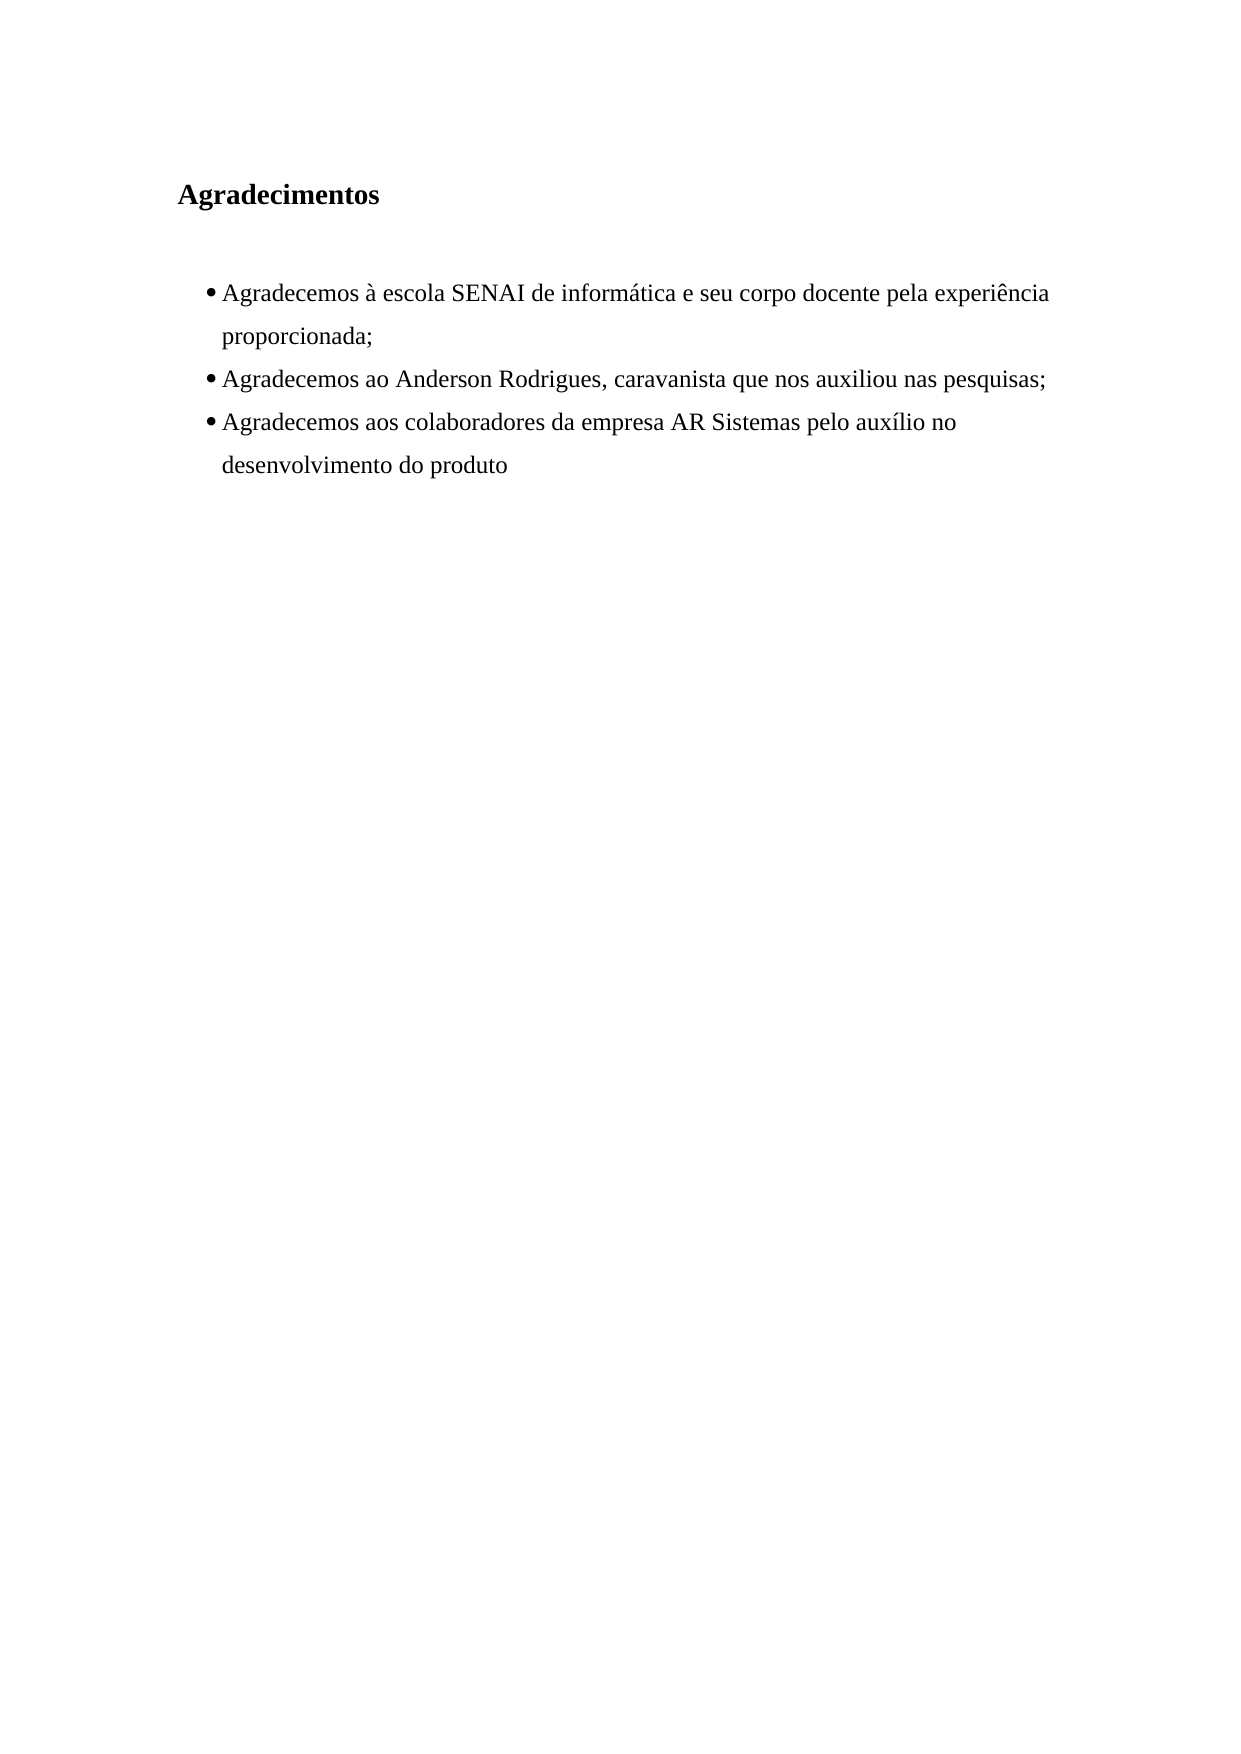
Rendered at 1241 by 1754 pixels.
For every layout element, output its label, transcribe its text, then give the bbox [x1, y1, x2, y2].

text Agradecimentos [177, 177, 1122, 211]
list Agradecemos à escola SENAI de informática e seu corpo docente pela experiência proporcionada; [207, 278, 1122, 350]
list Agradecemos ao Anderson Rodrigues, caravanista que nos auxiliou nas pesquisas; [207, 364, 1122, 393]
list Agradecemos aos colaboradores da empresa AR Sistemas pelo auxílio no desenvolvimento do produto [207, 407, 1122, 479]
